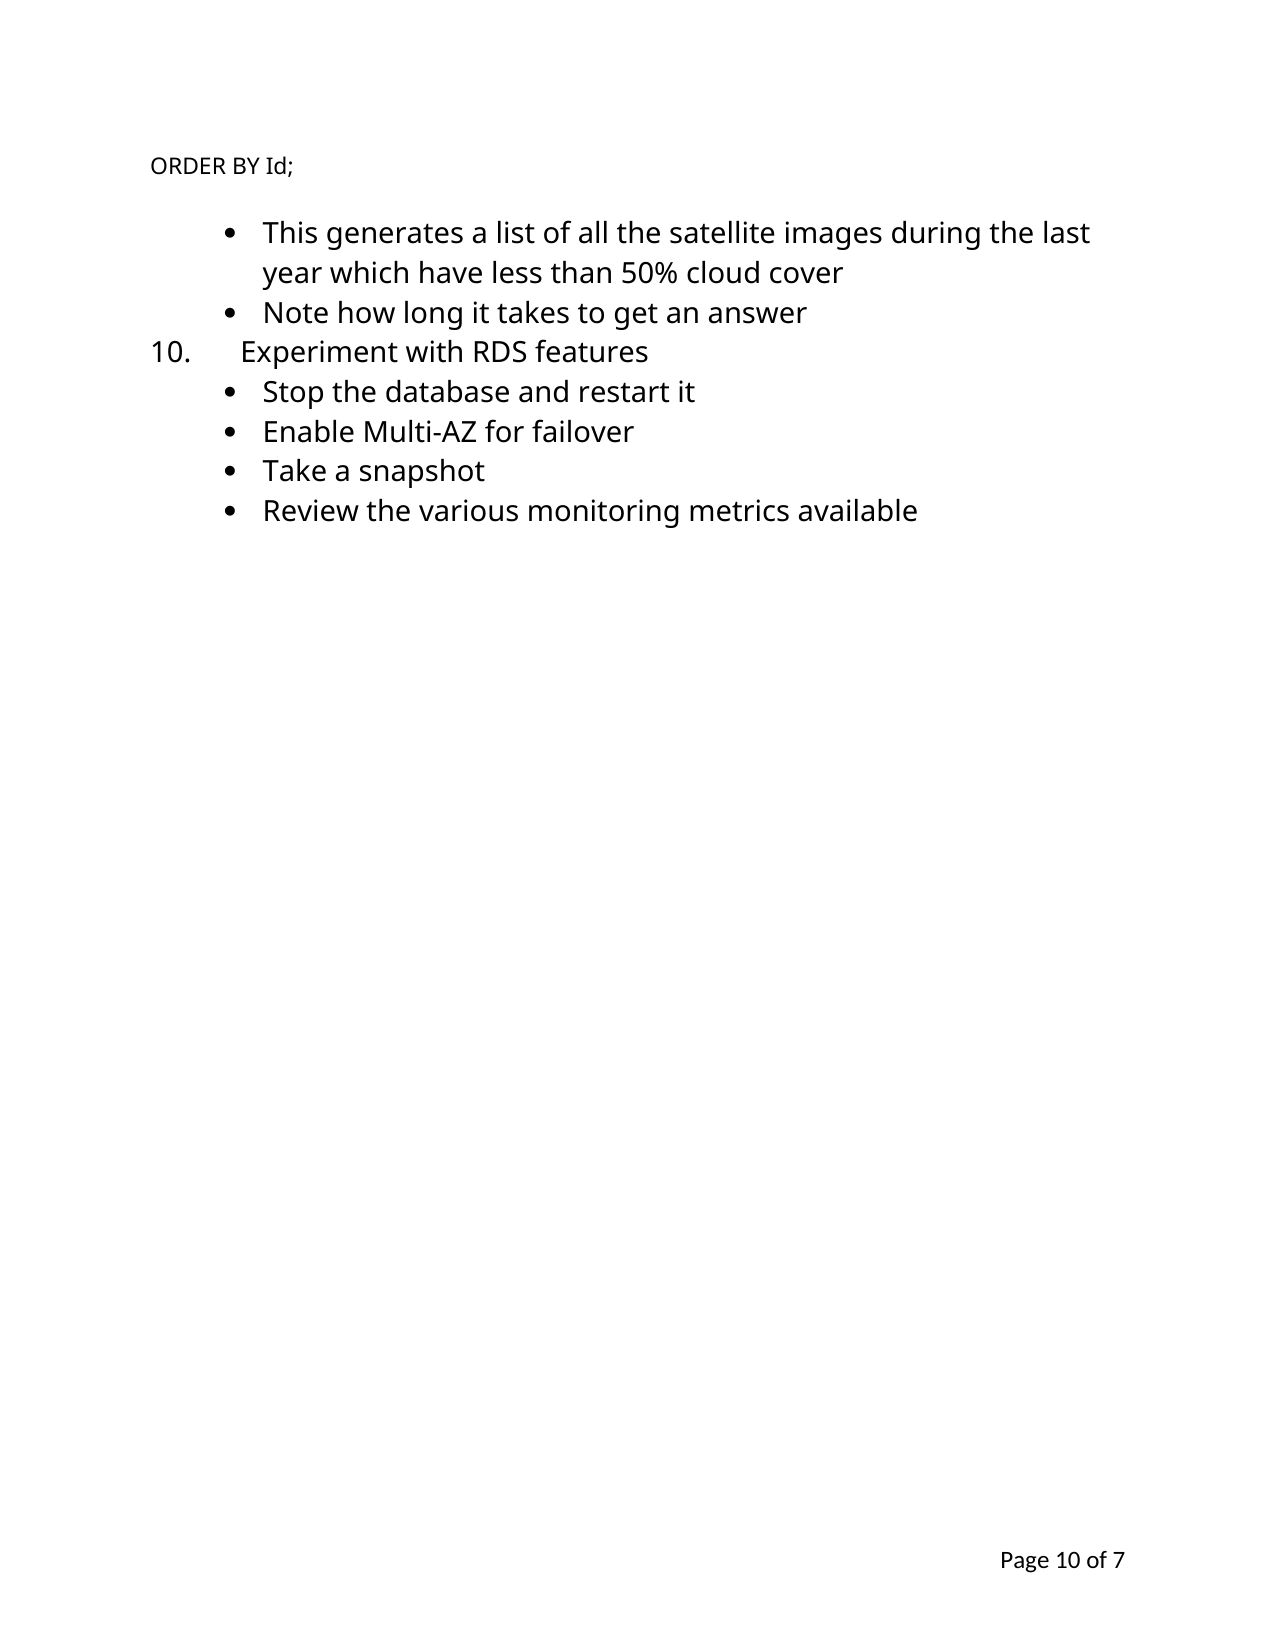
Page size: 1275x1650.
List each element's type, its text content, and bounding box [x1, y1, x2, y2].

text ORDER BY Id; [150, 150, 1125, 181]
list Review the various monitoring metrics available [225, 490, 1125, 530]
list Enable Multi-AZ for failover [225, 411, 1125, 451]
list This generates a list of all the satellite images during the last year which have less than 50% cloud cover [225, 212, 1125, 292]
list Note how long it takes to get an answer [225, 292, 1125, 332]
list Stop the database and restart it [225, 371, 1125, 411]
list Take a snapshot [225, 451, 1125, 490]
list Experiment with RDS features [150, 332, 1125, 371]
